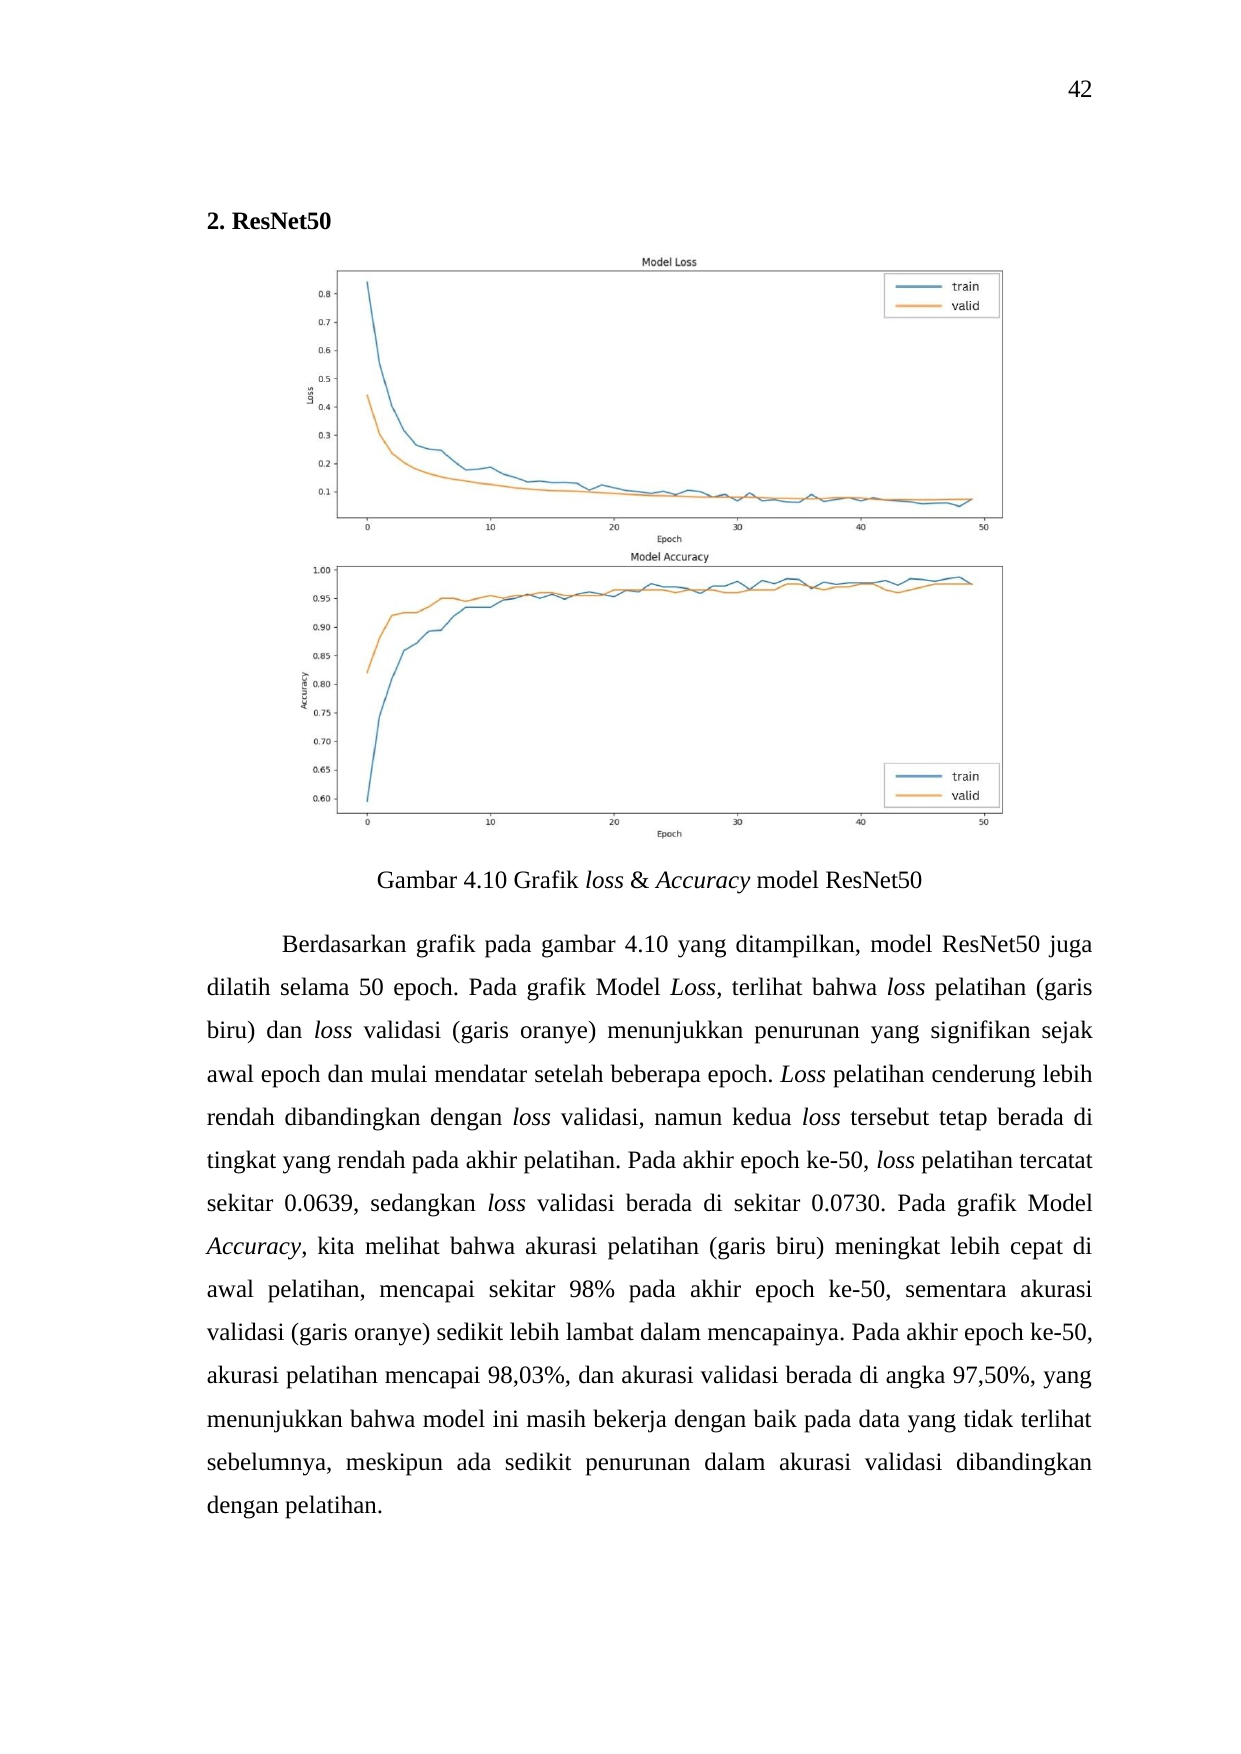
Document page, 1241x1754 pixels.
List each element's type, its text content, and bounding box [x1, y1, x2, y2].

text Gambar 4.10 Grafik loss & Accuracy model ResNet50 [130, 280, 1169, 894]
text Berdasarkan grafik pada gambar 4.10 yang ditampilkan, model ResNet50 juga dilatih selama 50 epoch. Pada grafik Model Loss, terlihat bahwa loss pelatihan (garis biru) dan loss validasi (garis oranye) menunjukkan penurunan yang signifikan sejak awal epoch dan mulai mendatar setelah beberapa epoch. Loss pelatihan cenderung lebih rendah dibandingkan dengan loss validasi, namun kedua loss tersebut tetap berada di tingkat yang rendah pada akhir pelatihan. Pada akhir epoch ke-50, loss pelatihan tercatat sekitar 0.0639, sedangkan loss validasi berada di sekitar 0.0730. Pada grafik Model Accuracy, kita melihat bahwa akurasi pelatihan (garis biru) meningkat lebih cepat di awal pelatihan, mencapai sekitar 98% pada akhir epoch ke-50, sementara akurasi validasi (garis oranye) sedikit lebih lambat dalam mencapainya. Pada akhir epoch ke-50, akurasi pelatihan mencapai 98,03%, dan akurasi validasi berada di angka 97,50%, yang menunjukkan bahwa model ini masih bekerja dengan baik pada data yang tidak terlihat sebelumnya, meskipun ada sedikit penurunan dalam akurasi validasi dibandingkan dengan pelatihan. [207, 929, 1093, 1519]
subtitle ResNet50 [207, 206, 1211, 235]
picture [300, 255, 1005, 280]
